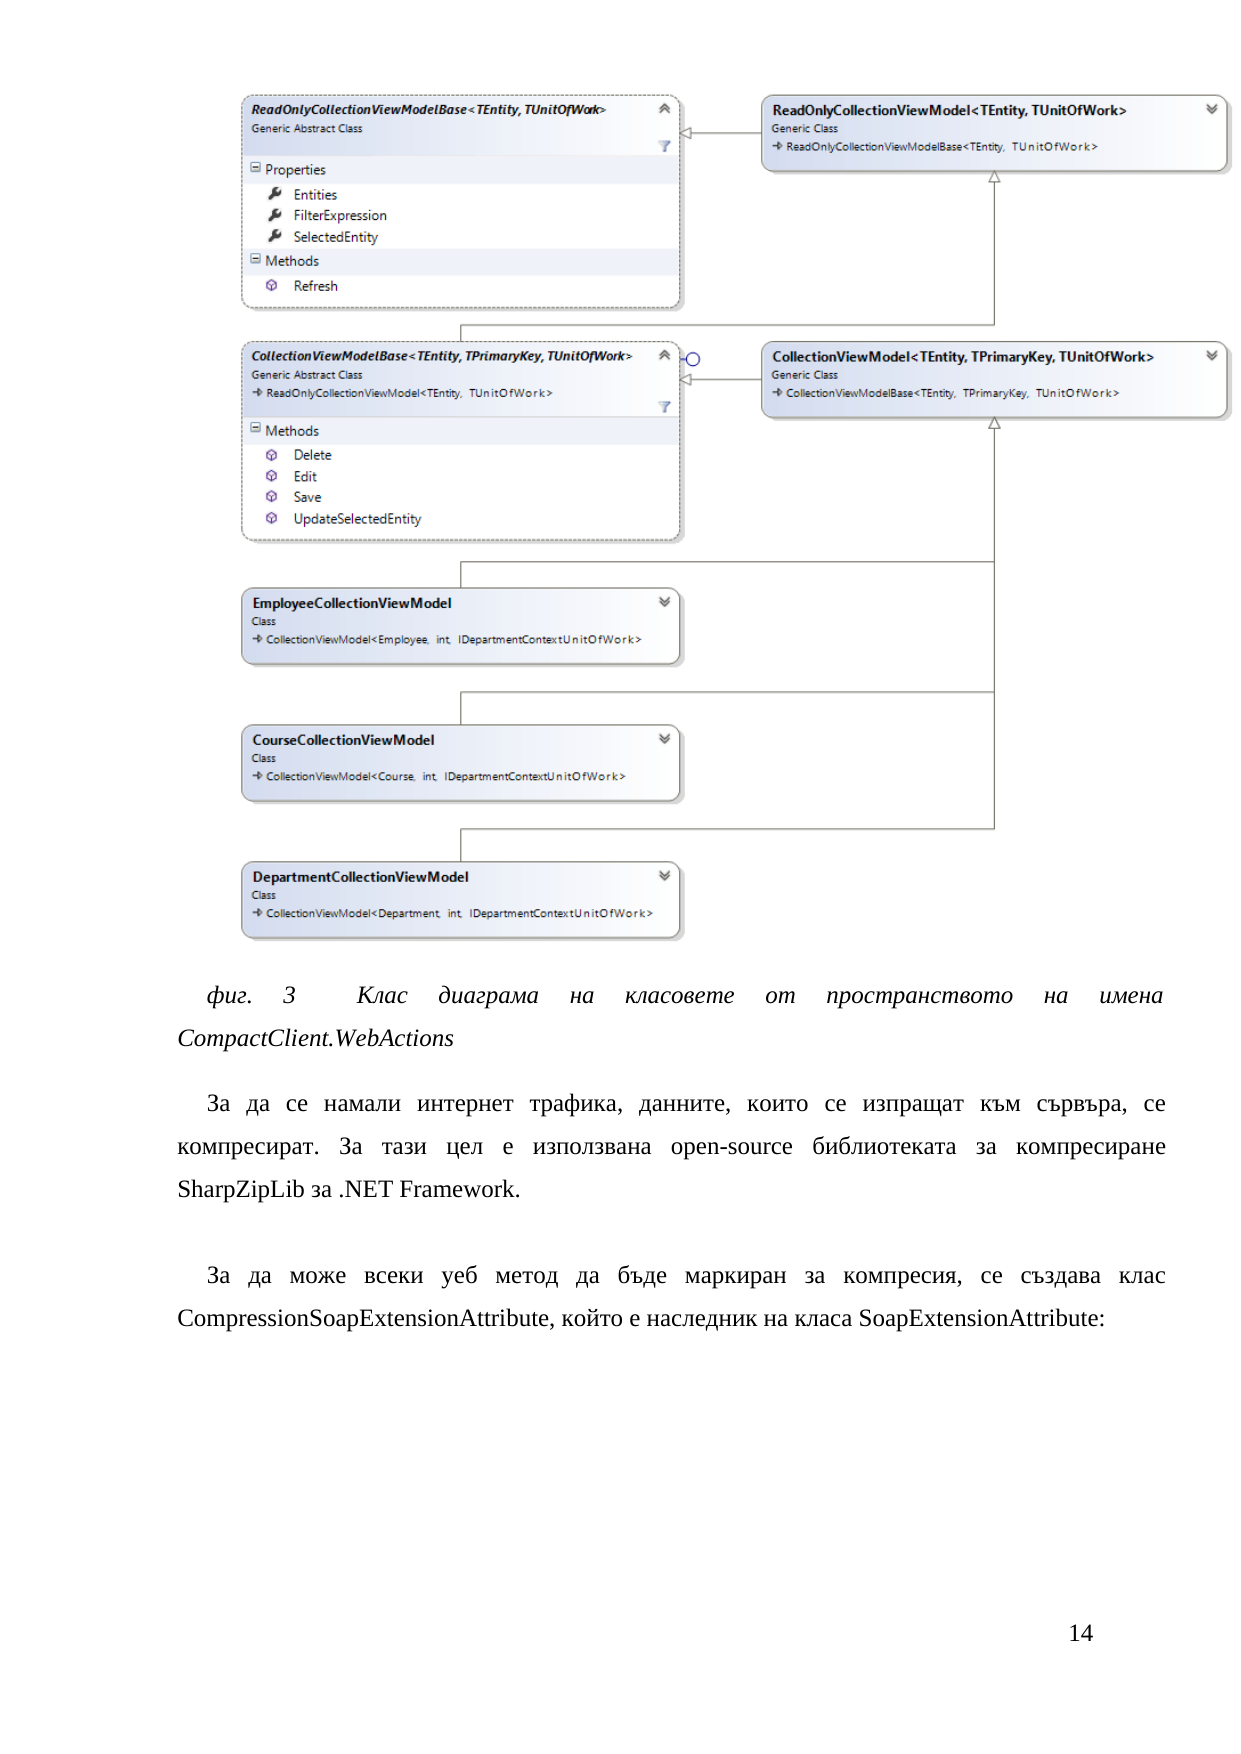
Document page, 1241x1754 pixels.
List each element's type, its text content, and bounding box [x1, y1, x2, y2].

picture [206, 73, 1241, 964]
text фиг. 3 Клас диаграма на класовете от пространството на имена CompactClient.WebActions [177, 980, 1167, 1052]
text За да може всеки уеб метод да бъде маркиран за компресия, се създава клас CompressionSoapExtensionAttribute, който е наследник на класа SoapExtensionAttribute: [177, 1260, 1167, 1332]
text За да се намали интернет трафика, данните, които се изпращат към сървъра, се компресират. За тази цел е използвана open-source библиотеката за компресиране SharpZipLib за .NET Framework. [177, 1088, 1167, 1203]
